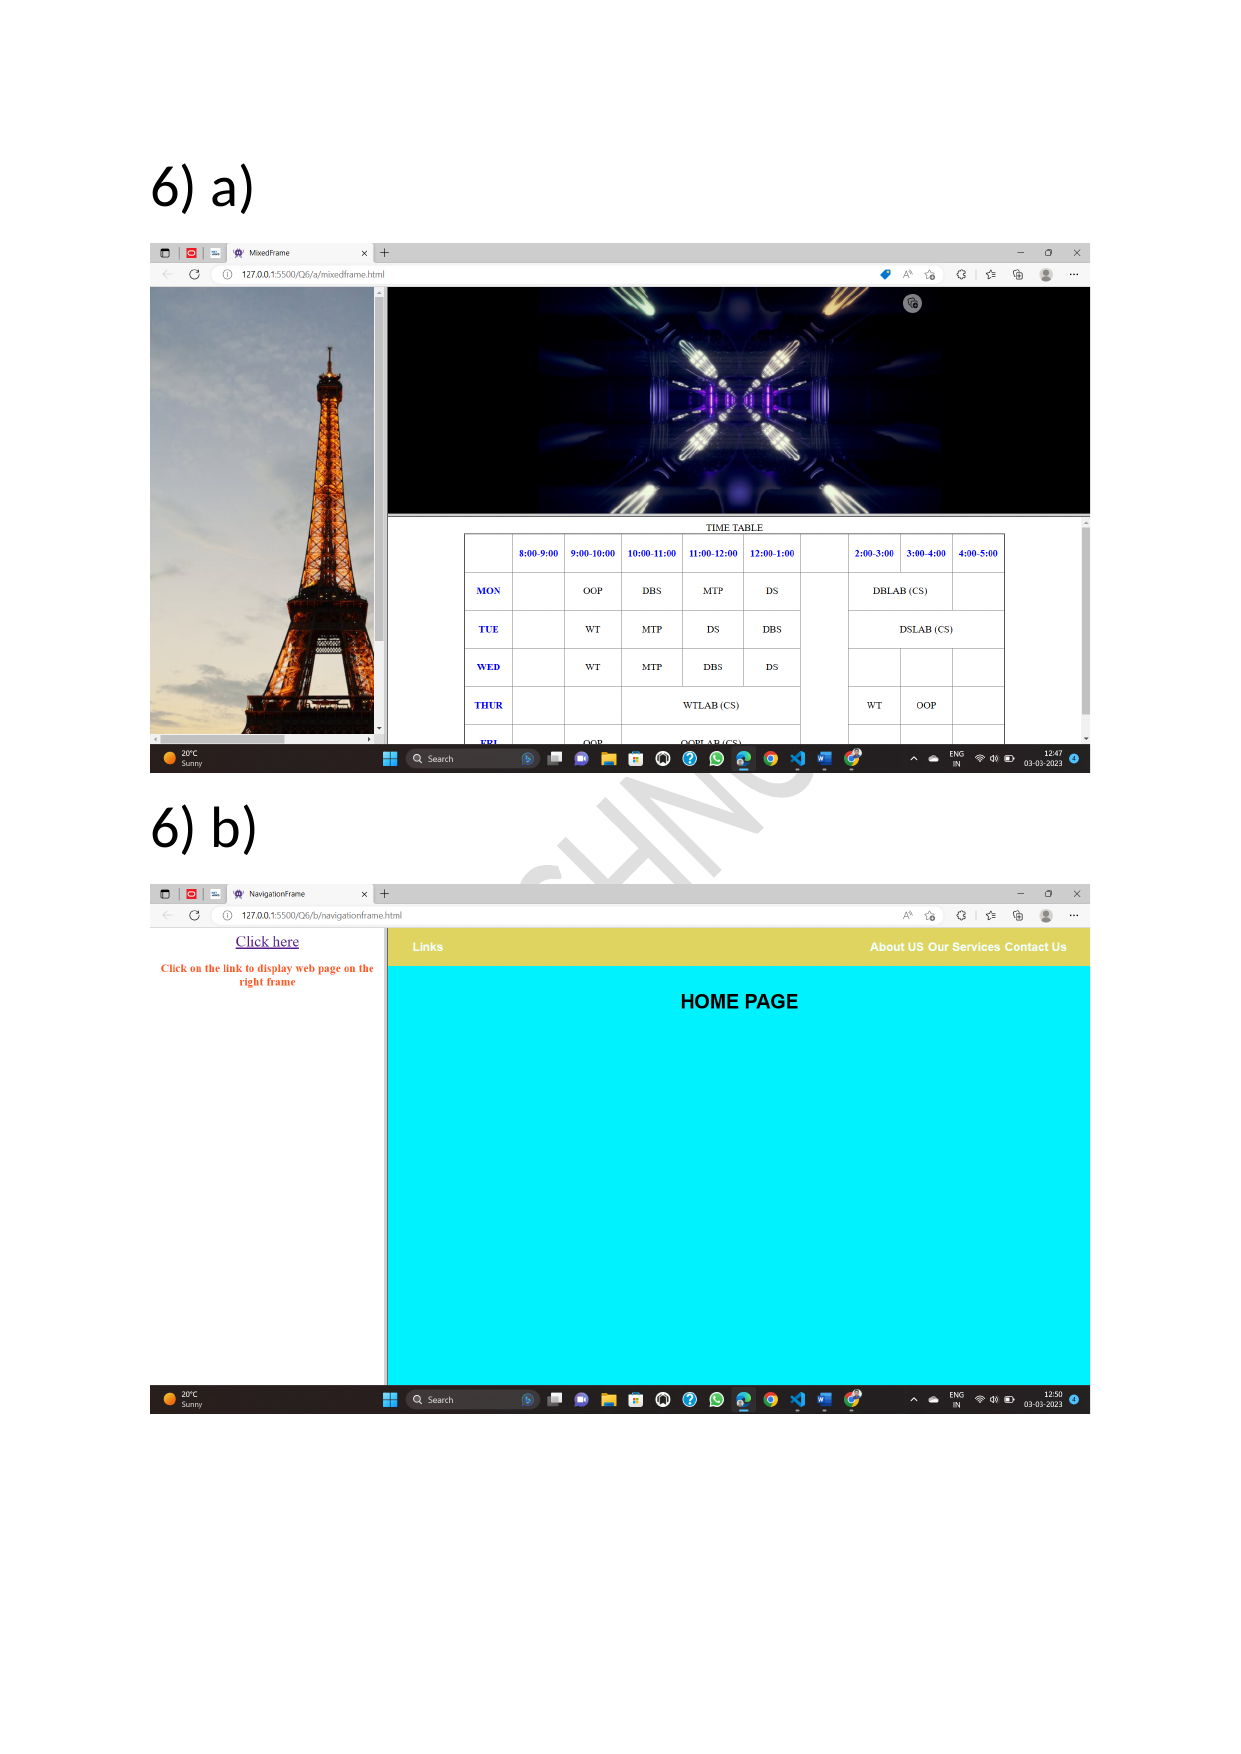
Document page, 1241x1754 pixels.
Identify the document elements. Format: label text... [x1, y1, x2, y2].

text 6) b) [150, 791, 1090, 862]
text 6) a) [150, 150, 1090, 221]
picture [150, 884, 1091, 1414]
picture [150, 243, 1091, 773]
